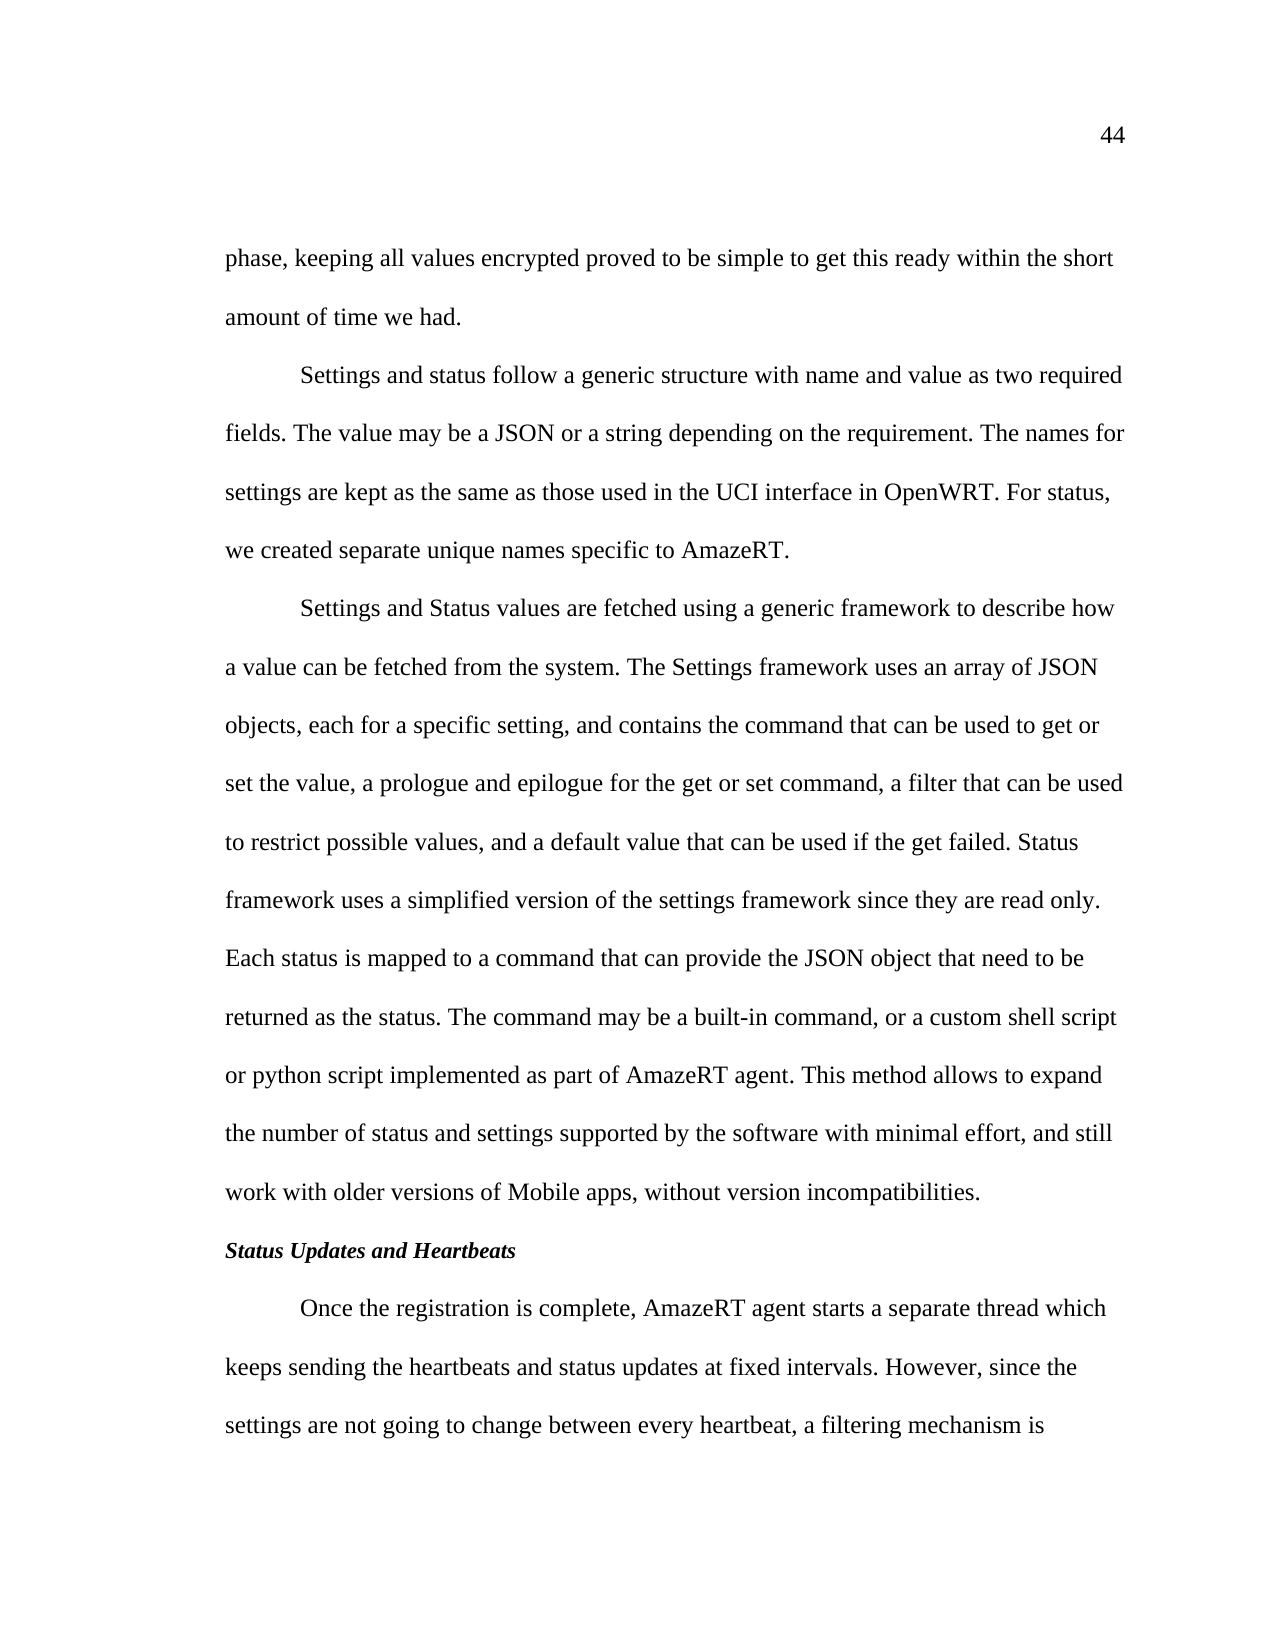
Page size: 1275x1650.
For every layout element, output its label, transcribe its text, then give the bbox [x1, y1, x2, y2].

text Settings and Status values are fetched using a generic framework to describe how a value can be fetched from the system. The Settings framework uses an array of JSON objects, each for a specific setting, and contains the command that can be used to get or set the value, a prologue and epilogue for the get or set command, a filter that can be used to restrict possible values, and a default value that can be used if the get failed. Status framework uses a simplified version of the settings framework since they are read only. Each status is mapped to a command that can provide the JSON object that need to be returned as the status. The command may be a built-in command, or a custom shell script or python script implemented as part of AmazeRT agent. This method allows to expand the number of status and settings supported by the software with minimal effort, and still work with older versions of Mobile apps, without version incompatibilities. [225, 570, 1125, 1212]
text Settings and status follow a generic structure with name and value as two required fields. The value may be a JSON or a string depending on the requirement. The names for settings are kept as the same as those used in the UCI interface in OpenWRT. For status, we created separate unique names specific to AmazeRT. [225, 337, 1125, 570]
subtitle Status Updates and Heartbeats [225, 1212, 1125, 1270]
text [225, 1270, 1125, 1445]
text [225, 220, 1125, 337]
